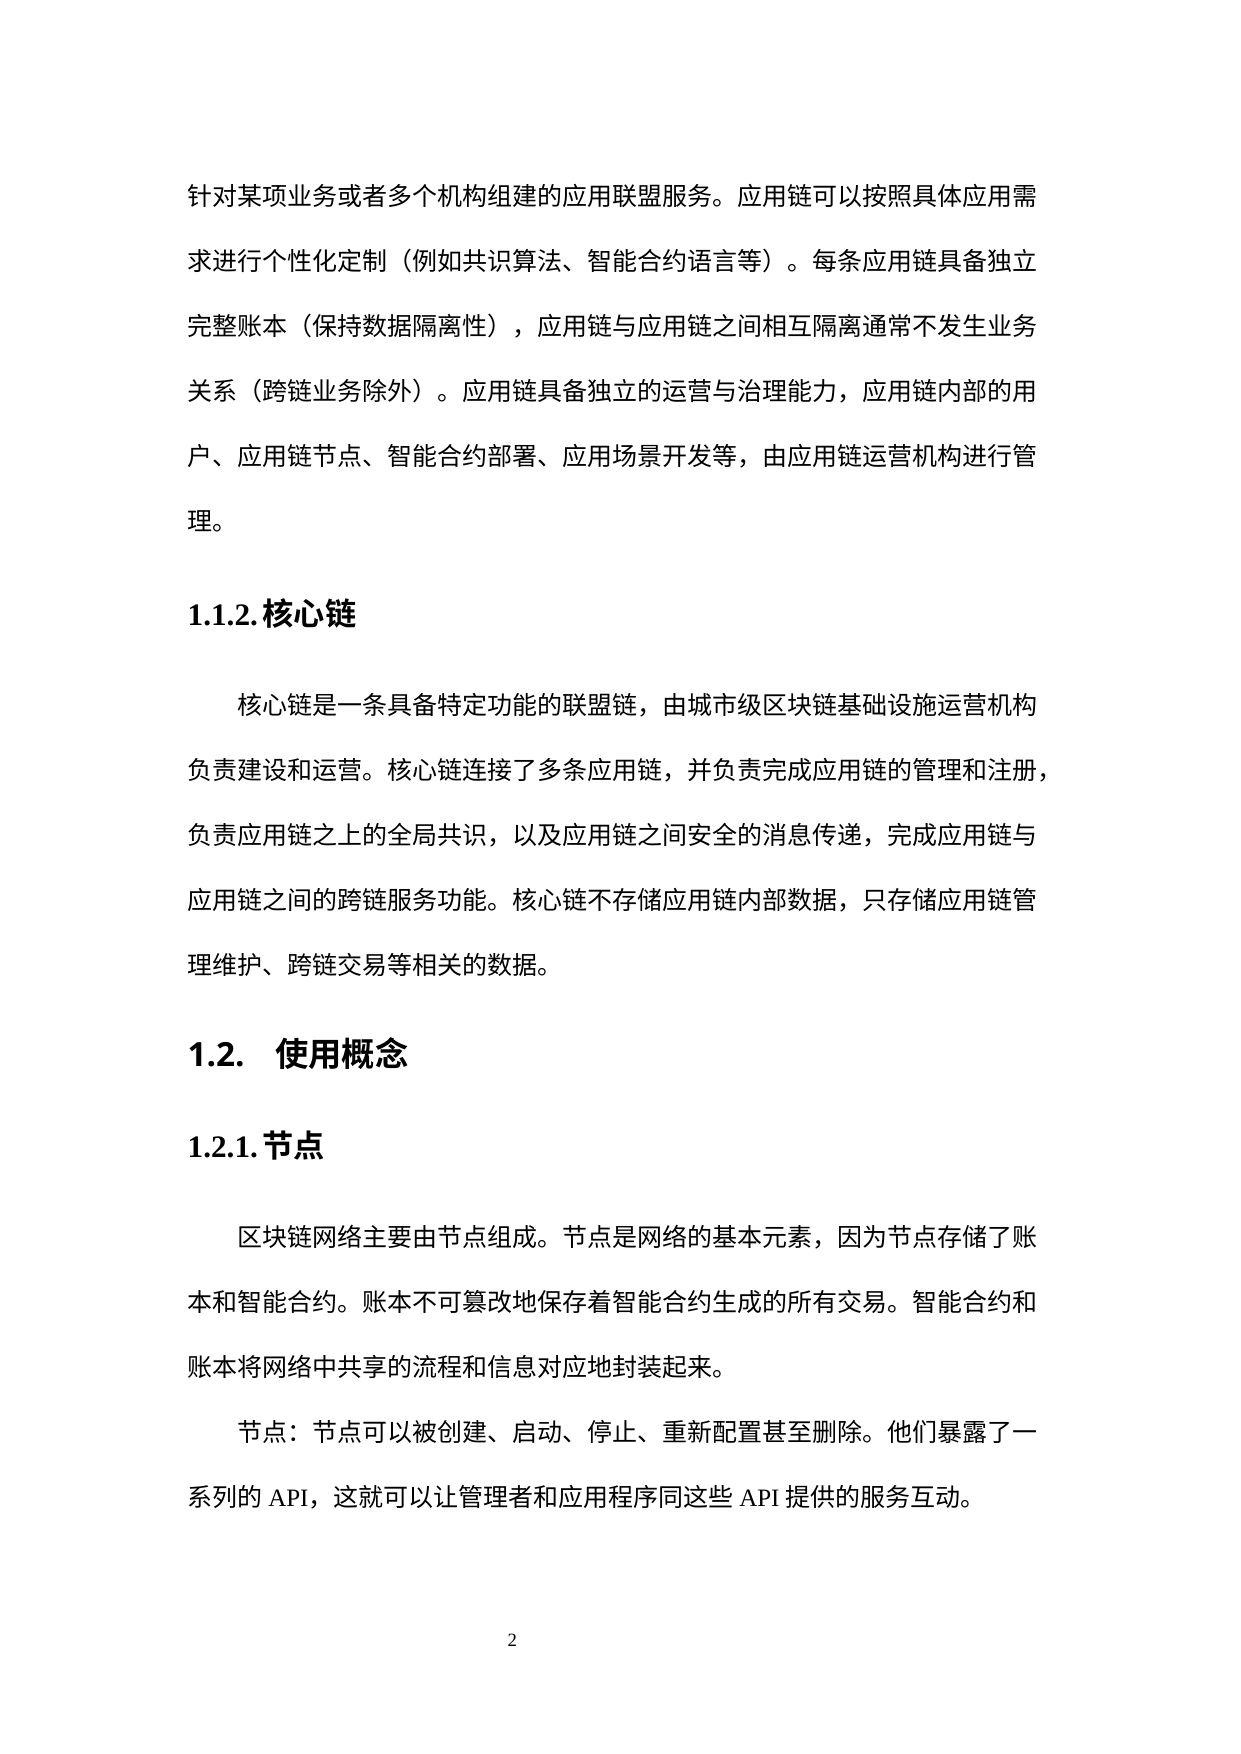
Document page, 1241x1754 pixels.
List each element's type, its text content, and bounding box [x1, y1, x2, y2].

text 区块链网络主要由节点组成。节点是网络的基本元素，因为节点存储了账本和智能合约。账本不可篡改地保存着智能合约生成的所有交易。智能合约和账本将网络中共享的流程和信息对应地封装起来。 [187, 1203, 1053, 1398]
text 节点：节点可以被创建、启动、停止、重新配置甚至删除。他们暴露了一系列的 API，这就可以让管理者和应用程序同这些 API 提供的服务互动。 [187, 1398, 1053, 1528]
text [187, 162, 1053, 552]
text 核心链是一条具备特定功能的联盟链，由城市级区块链基础设施运营机构负责建设和运营。核心链连接了多条应用链，并负责完成应用链的管理和注册，负责应用链之上的全局共识，以及应用链之间安全的消息传递，完成应用链与应用链之间的跨链服务功能。核心链不存储应用链内部数据，只存储应用链管理维护、跨链交易等相关的数据。 [187, 671, 1053, 996]
subtitle 核心链 [187, 579, 1053, 644]
subtitle 节点 [187, 1111, 1053, 1176]
subtitle 使用概念 [187, 1019, 1053, 1084]
